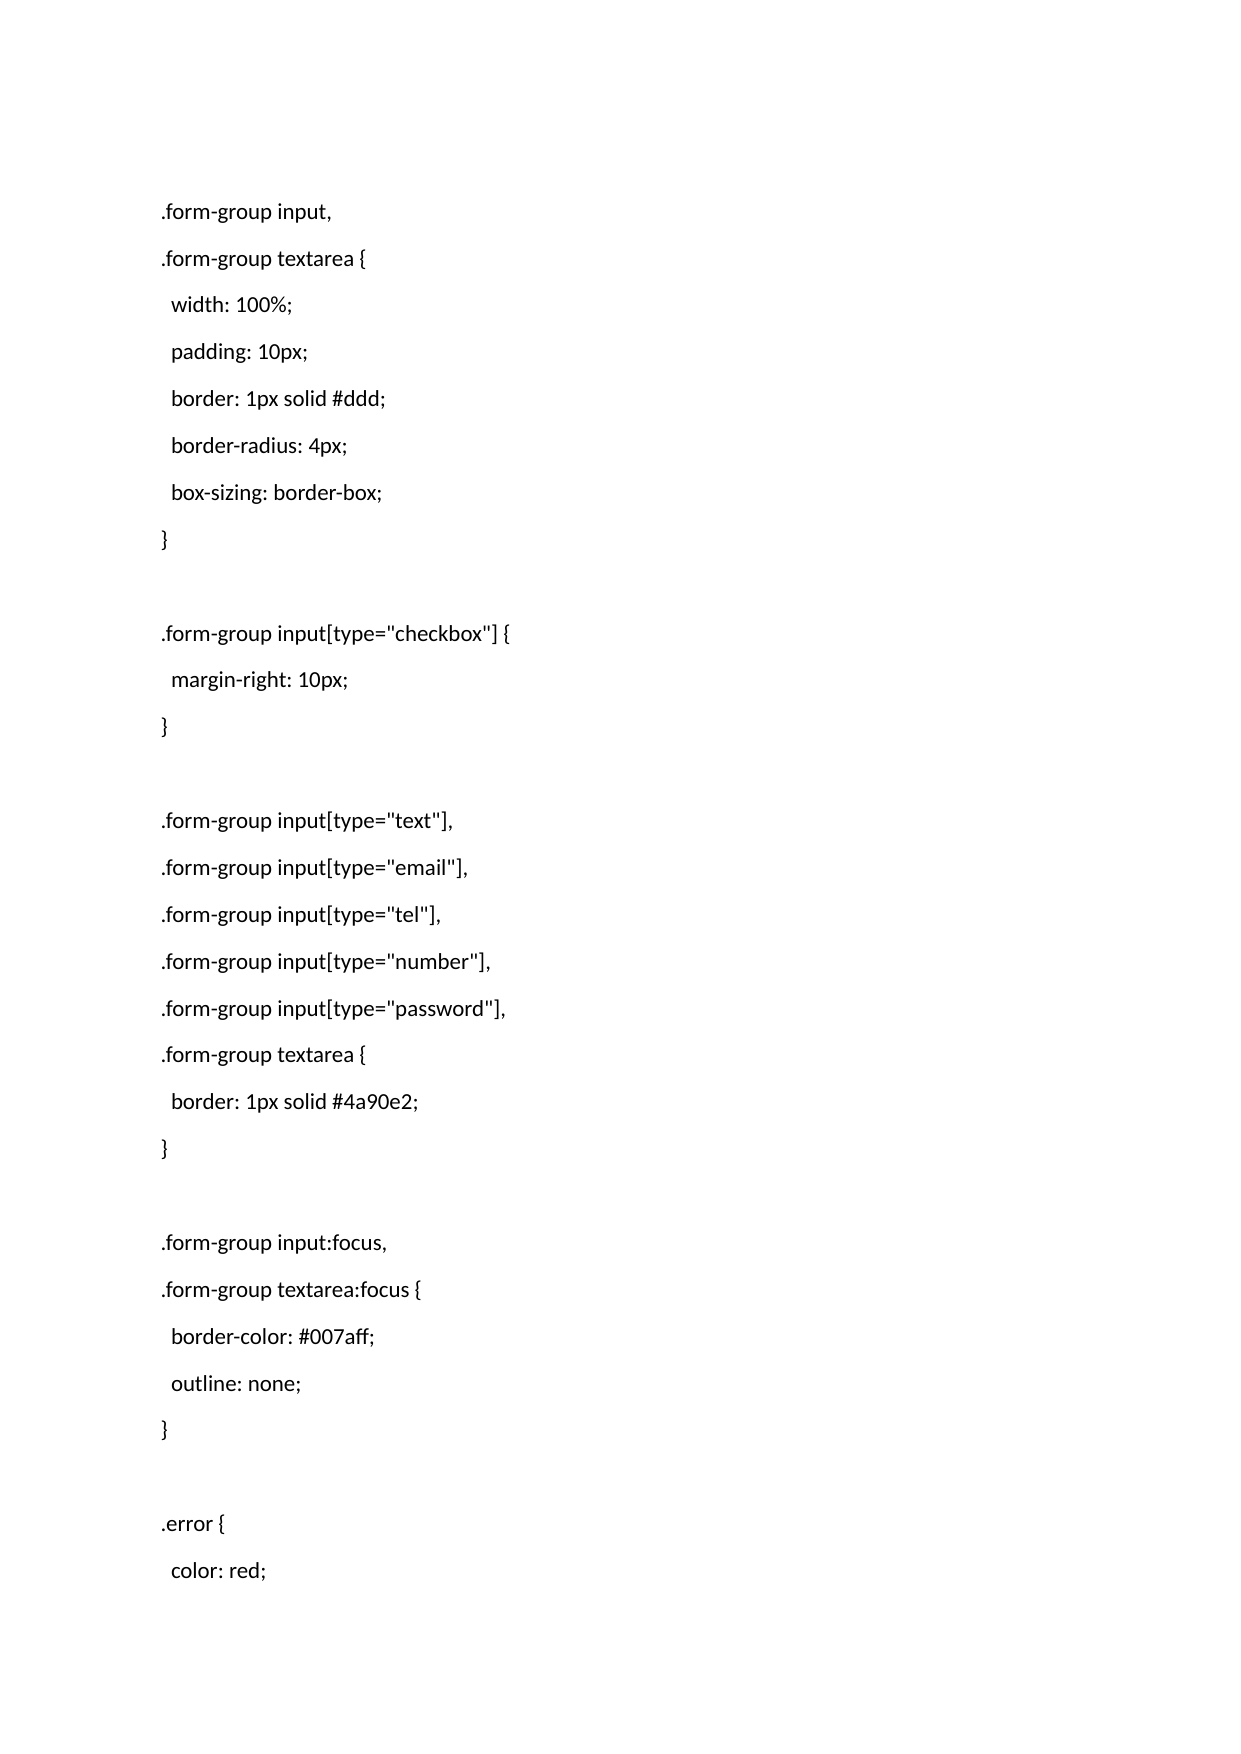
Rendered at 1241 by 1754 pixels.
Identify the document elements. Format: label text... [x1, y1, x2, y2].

text } [150, 712, 1090, 741]
text .form-group input[type="tel"], [150, 900, 1090, 928]
text border: 1px solid #ddd; [150, 384, 1090, 412]
text .form-group input[type="password"], [150, 994, 1090, 1022]
text border-color: #007aff; [150, 1322, 1090, 1350]
text .error { [150, 1509, 1090, 1537]
text outline: none; [150, 1369, 1090, 1397]
text border: 1px solid #4a90e2; [150, 1087, 1090, 1116]
text .form-group textarea { [150, 1041, 1090, 1069]
text } [150, 1416, 1090, 1444]
text .form-group input[type="text"], [150, 806, 1090, 834]
text .form-group input, [150, 197, 1090, 225]
text width: 100%; [150, 291, 1090, 319]
text margin-right: 10px; [150, 666, 1090, 694]
text .form-group textarea { [150, 244, 1090, 272]
text border-radius: 4px; [150, 431, 1090, 459]
text .form-group input[type="email"], [150, 853, 1090, 881]
text box-sizing: border-box; [150, 478, 1090, 506]
text .form-group input[type="number"], [150, 947, 1090, 975]
text } [150, 525, 1090, 553]
text color: red; [150, 1556, 1090, 1584]
text padding: 10px; [150, 337, 1090, 366]
text .form-group textarea:focus { [150, 1275, 1090, 1303]
text .form-group input:focus, [150, 1228, 1090, 1256]
text .form-group input[type="checkbox"] { [150, 619, 1090, 647]
text } [150, 1134, 1090, 1162]
